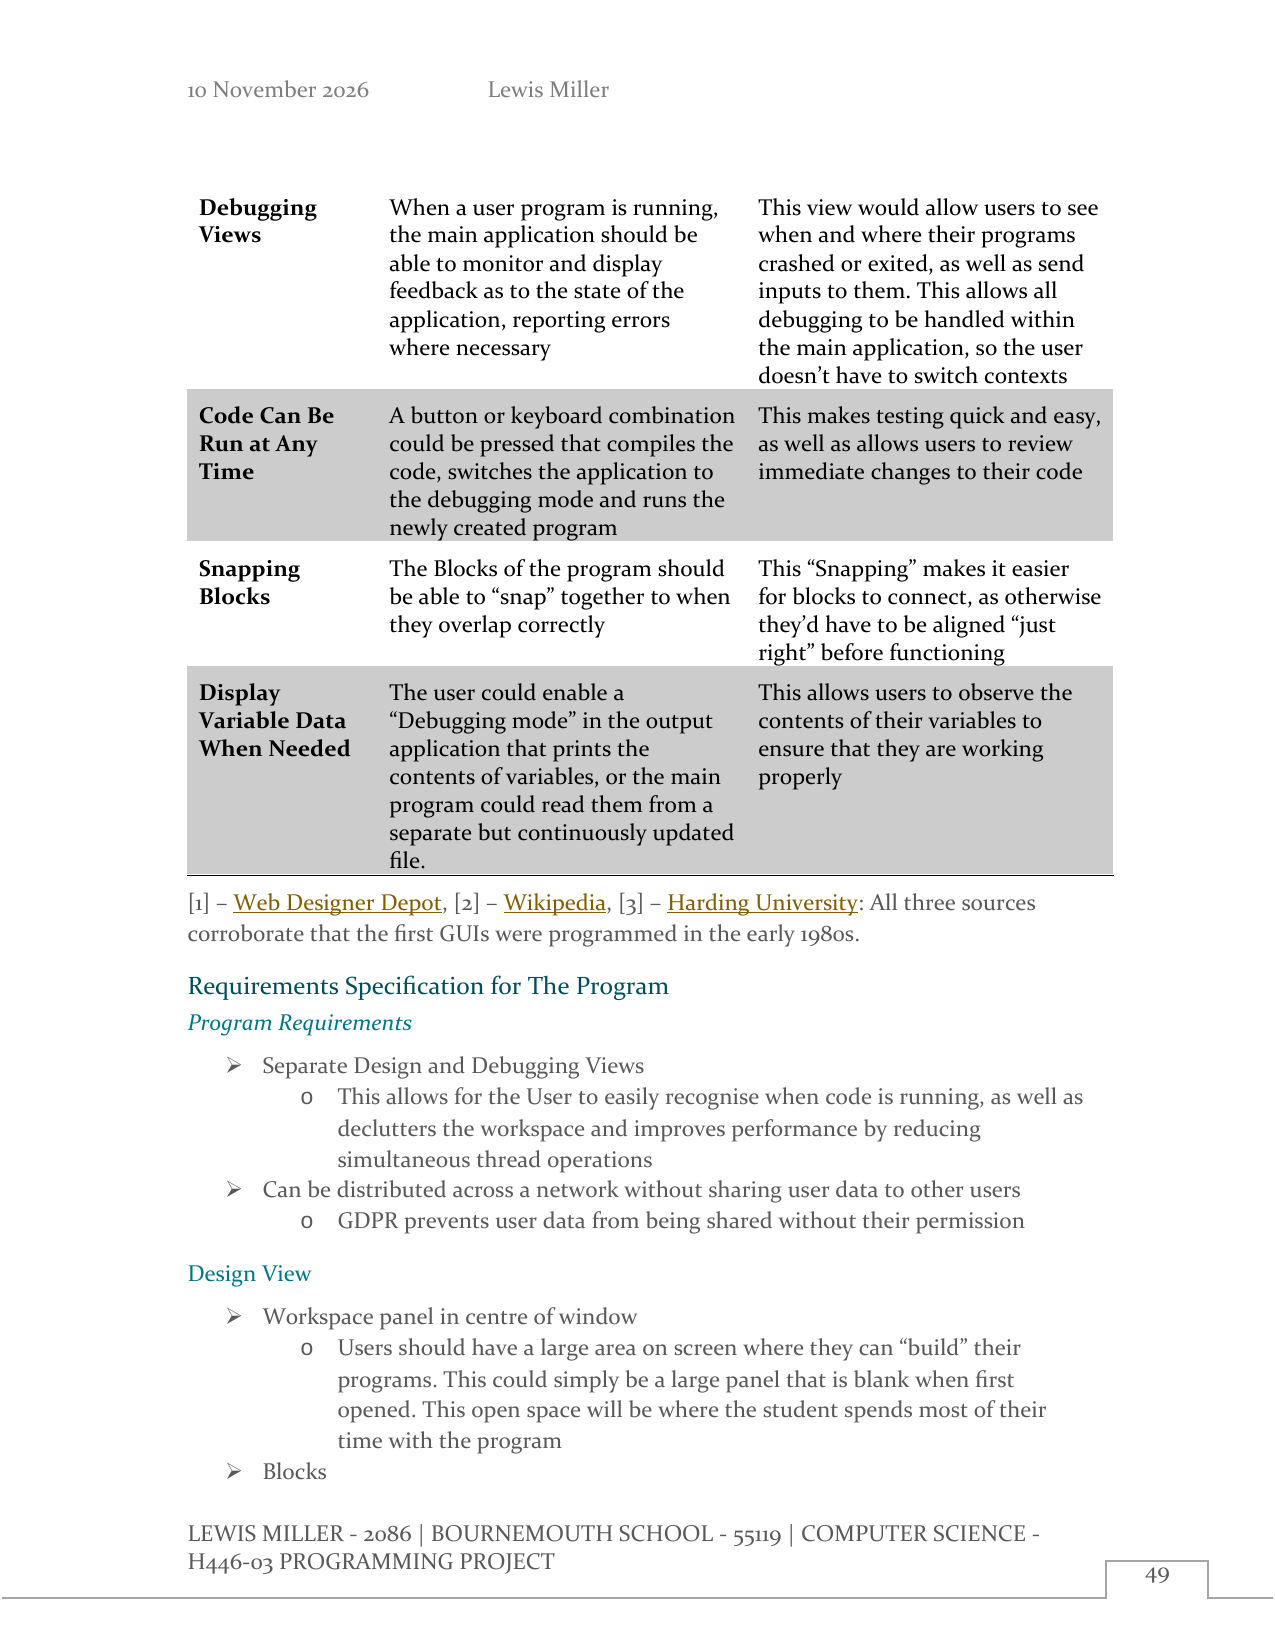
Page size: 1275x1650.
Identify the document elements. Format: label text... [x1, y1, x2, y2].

table_cell A button or keyboard combination could be pressed that compiles the code, switches the application to the debugging mode and runs the newly created program [378, 389, 747, 541]
table_cell This “Snapping” makes it easier for blocks to connect, as otherwise they’d have to be aligned “just right” before functioning [747, 541, 1113, 666]
subtitle Design View [187, 1259, 1088, 1287]
list Blocks [225, 1457, 1088, 1485]
table_cell This allows users to observe the contents of their variables to ensure that they are working properly [747, 666, 1113, 874]
table_cell The Blocks of the program should be able to “snap” together to when they overlap correctly [378, 541, 747, 666]
list Separate Design and Debugging Views [225, 1051, 1088, 1079]
table_cell Code Can Be Run at Any Time [187, 389, 378, 541]
table_cell This makes testing quick and easy, as well as allows users to review immediate changes to their code [747, 389, 1113, 541]
list GDPR prevents user data from being shared without their permission [300, 1206, 1088, 1235]
table_cell Display Variable Data When Needed [187, 666, 378, 874]
list Workspace panel in centre of window [225, 1302, 1088, 1330]
table_cell Snapping Blocks [187, 541, 378, 666]
subtitle Requirements Specification for The Program [187, 970, 1088, 1001]
table_cell Debugging Views [187, 180, 378, 389]
list This allows for the User to easily recognise when code is running, as well as declutters the workspace and improves performance by reducing simultaneous thread operations [300, 1082, 1088, 1173]
table_cell This view would allow users to see when and where their programs crashed or exited, as well as send inputs to them. This allows all debugging to be handled within the main application, so the user doesn’t have to switch contexts [747, 180, 1113, 389]
table_cell The user could enable a “Debugging mode” in the output application that prints the contents of variables, or the main program could read them from a separate but continuously updated file. [378, 666, 747, 874]
list Can be distributed across a network without sharing user data to other users [225, 1175, 1088, 1203]
text [1] – Web Designer Depot, [2] – Wikipedia, [3] – Harding University: All three sources corroborate that the first GUIs were programmed in the early 1980s. [187, 888, 1088, 947]
list Users should have a large area on screen where they can “build” their programs. This could simply be a large panel that is blank when first opened. This open space will be where the student spends most of their time with the program [300, 1333, 1088, 1454]
subtitle Program Requirements [187, 1008, 1088, 1036]
table_cell When a user program is running, the main application should be able to monitor and display feedback as to the state of the application, reporting errors where necessary [378, 180, 747, 389]
